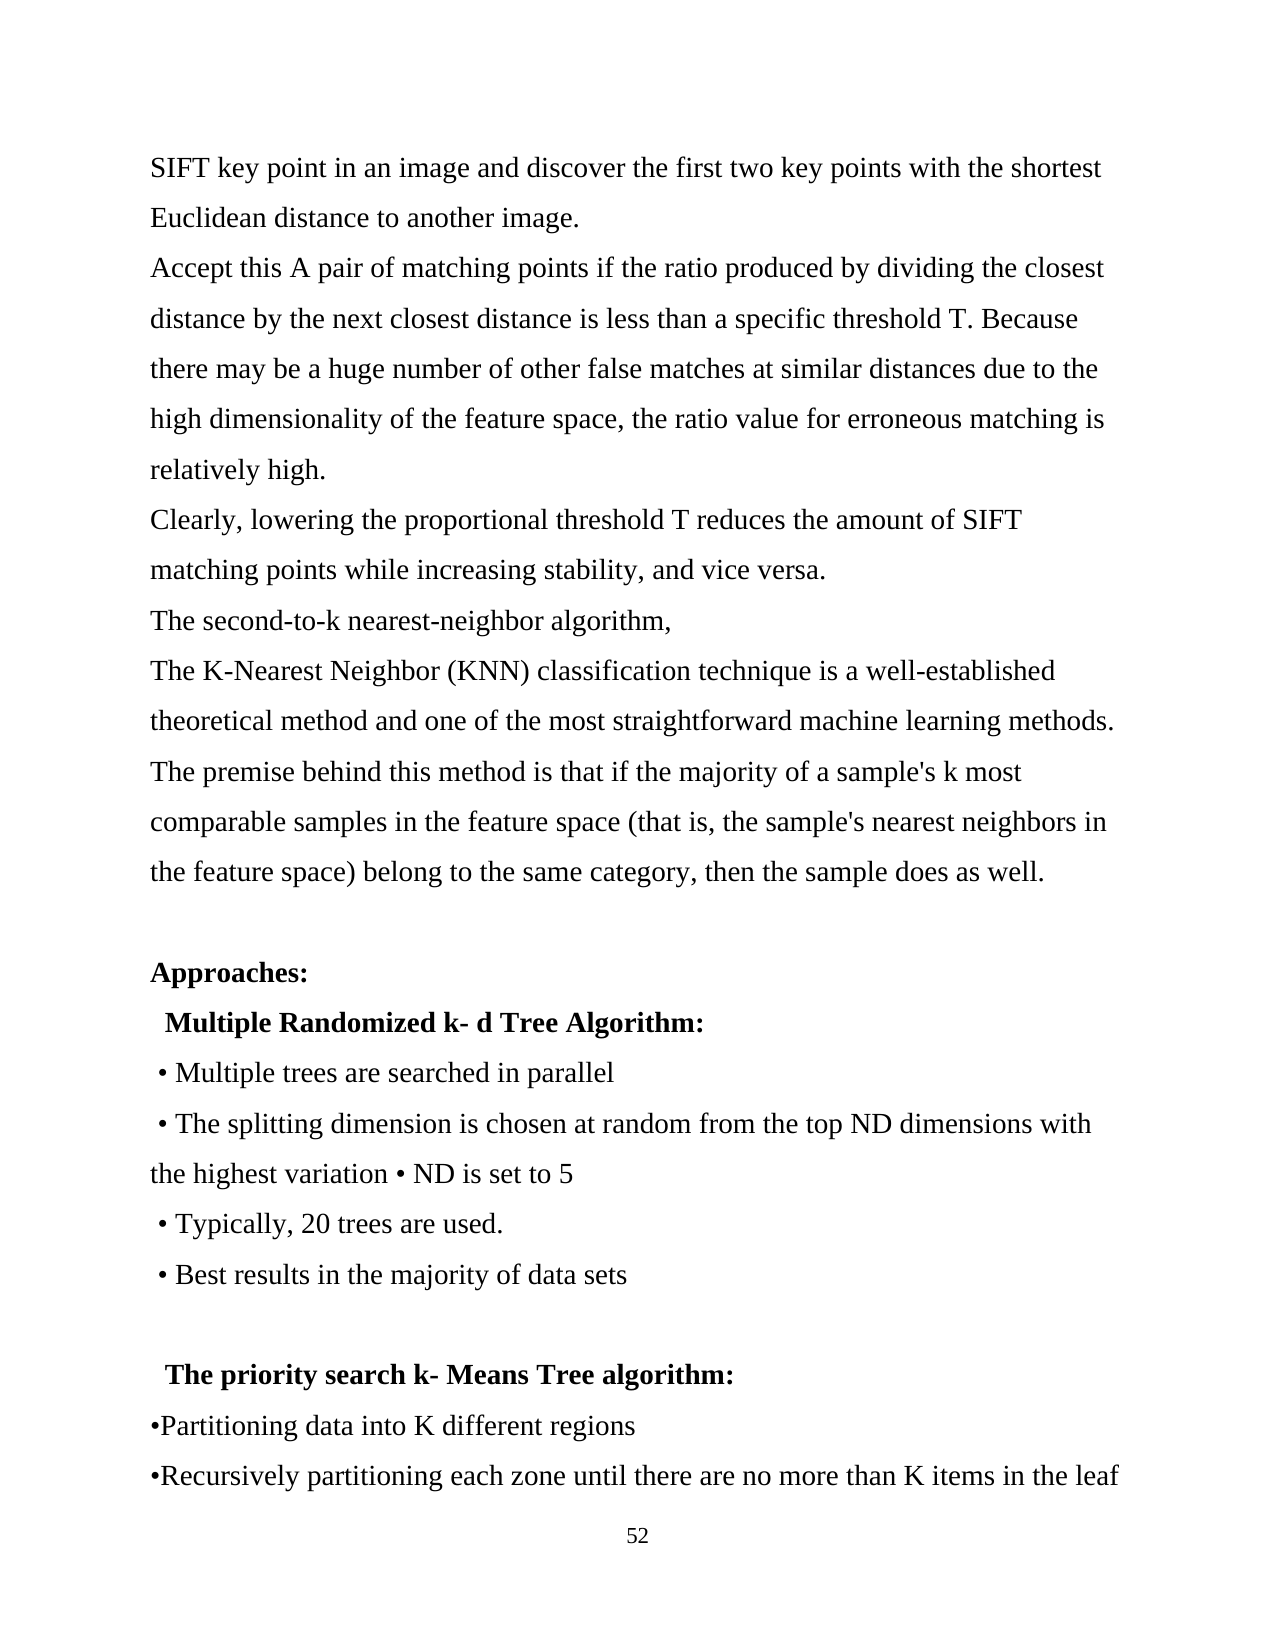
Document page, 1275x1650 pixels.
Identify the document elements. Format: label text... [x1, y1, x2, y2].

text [150, 1458, 1125, 1492]
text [150, 150, 1125, 234]
text •Partitioning data into K different regions [150, 1408, 1125, 1441]
text Accept this A pair of matching points if the ratio produced by dividing the closest distance by the next closest distance is less than a specific threshold T. Because there may be a huge number of other false matches at similar distances due to the high dimensionality of the feature space, the ratio value for erroneous matching is relatively high. [150, 251, 1125, 485]
text Multiple Randomized k- d Tree Algorithm: [150, 1005, 1125, 1039]
text • Best results in the majority of data sets [150, 1257, 1125, 1290]
text The second-to-k nearest-neighbor algorithm, [150, 603, 1125, 636]
text Clearly, lowering the proportional threshold T reduces the amount of SIFT matching points while increasing stability, and vice versa. [150, 502, 1125, 586]
text Approaches: [150, 955, 1125, 988]
text • The splitting dimension is chosen at random from the top ND dimensions with the highest variation • ND is set to 5 [150, 1106, 1125, 1190]
text The K-Nearest Neighbor (KNN) classification technique is a well-established theoretical method and one of the most straightforward machine learning methods. The premise behind this method is that if the majority of a sample's k most comparable samples in the feature space (that is, the sample's nearest neighbors in the feature space) belong to the same category, then the sample does as well. [150, 653, 1125, 888]
text The priority search k- Means Tree algorithm: [150, 1357, 1125, 1391]
text • Typically, 20 trees are used. [150, 1207, 1125, 1240]
text • Multiple trees are searched in parallel [150, 1056, 1125, 1089]
